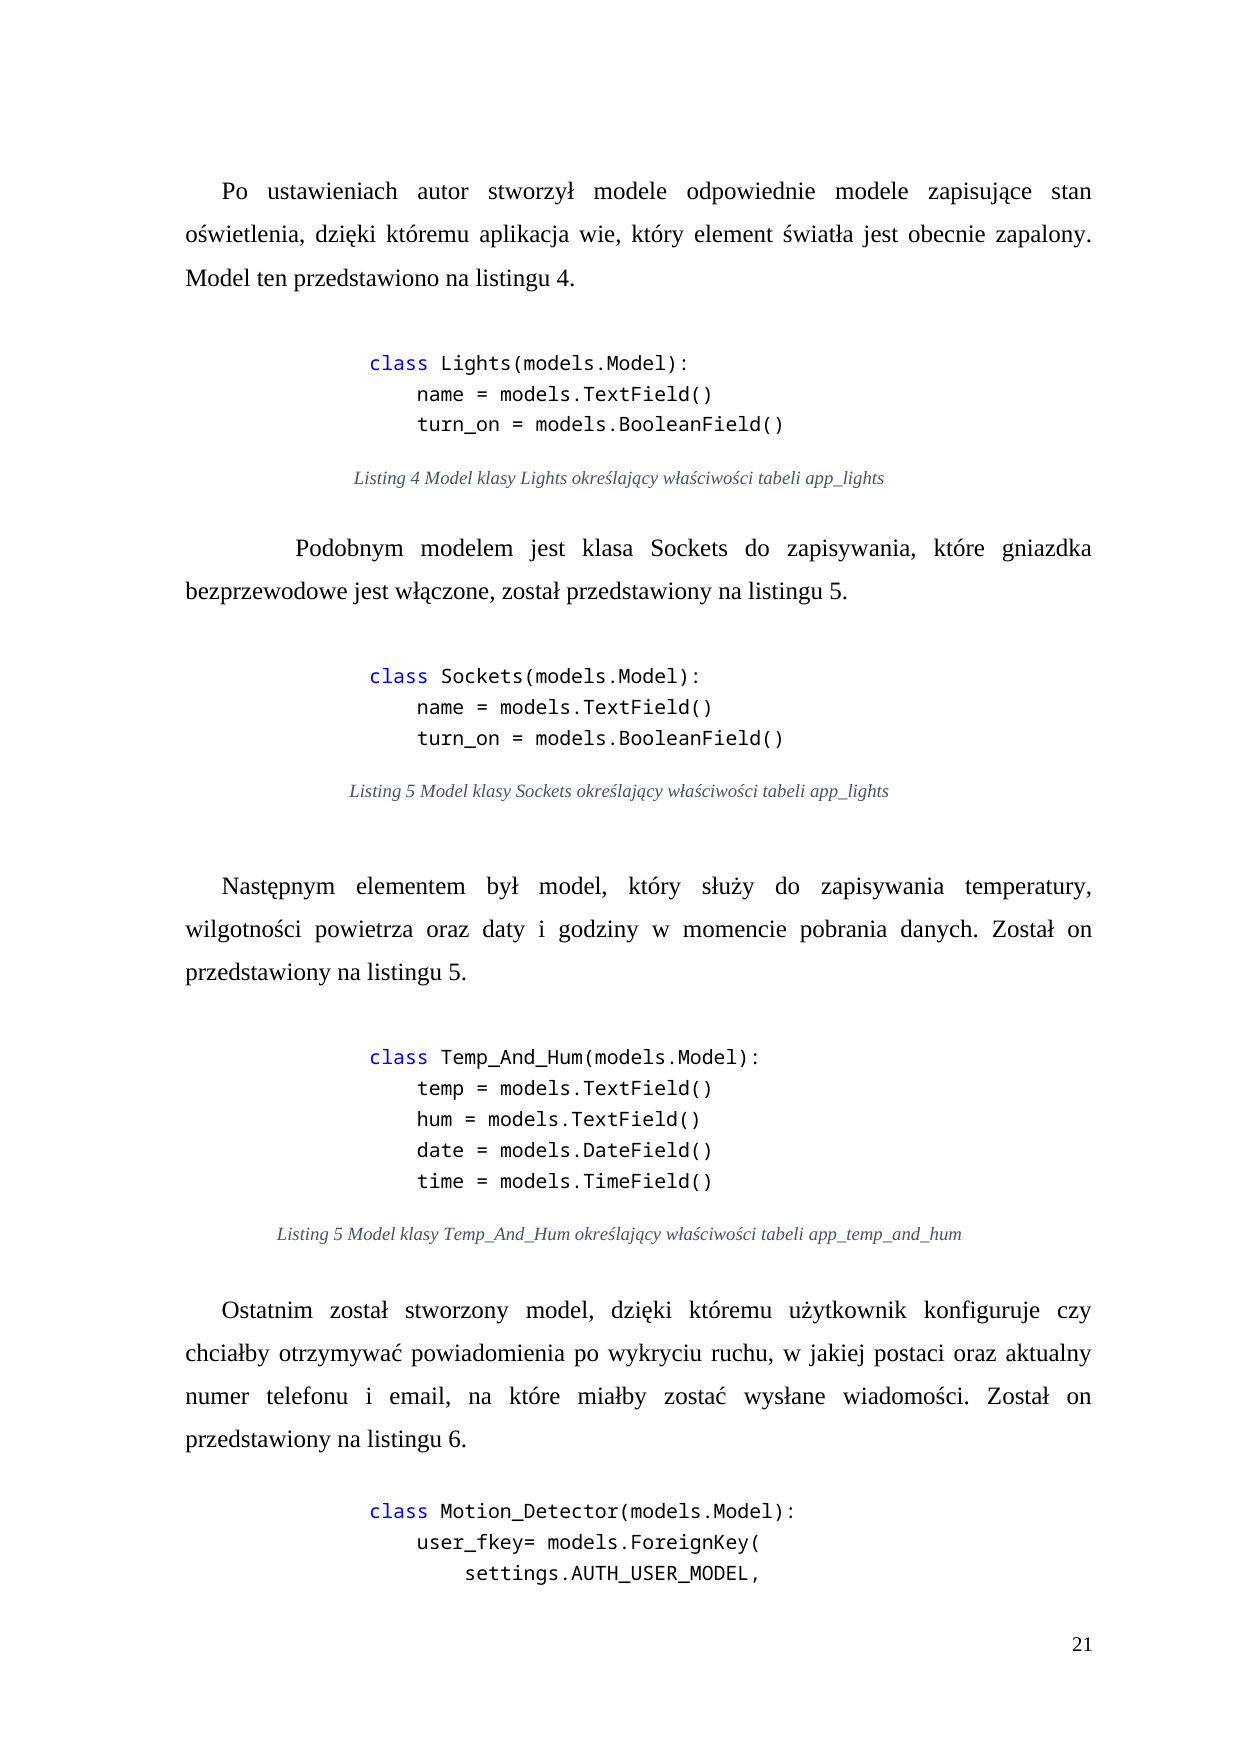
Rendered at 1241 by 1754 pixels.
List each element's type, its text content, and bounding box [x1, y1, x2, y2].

text date = models.DateField() [369, 1136, 1093, 1163]
text Listing 5 Model klasy Temp_And_Hum określający właściwości tabeli app_temp_and_hum [148, 1223, 1093, 1244]
text class Temp_And_Hum(models.Model): [369, 1043, 1093, 1070]
text class Motion_Detector(models.Model): [369, 1497, 1093, 1524]
text Listing 4 Model klasy Lights określający właściwości tabeli app_lights [148, 467, 1093, 488]
text name = models.TextField() [369, 693, 1093, 720]
text Po ustawieniach autor stworzył modele odpowiednie modele zapisujące stan oświetlenia, dzięki któremu aplikacja wie, który element światła jest obecnie zapalony. Model ten przedstawiono na listingu 4. [185, 176, 1093, 291]
text turn_on = models.BooleanField() [369, 411, 1093, 438]
text class Lights(models.Model): [369, 349, 1093, 376]
text Listing 5 Model klasy Sockets określający właściwości tabeli app_lights [148, 780, 1093, 802]
text Ostatnim został stworzony model, dzięki któremu użytkownik konfiguruje czy chciałby otrzymywać powiadomienia po wykryciu ruchu, w jakiej postaci oraz aktualny numer telefonu i email, na które miałby zostać wysłane wiadomości. Został on przedstawiony na listingu 6. [185, 1295, 1093, 1453]
text temp = models.TextField() [369, 1074, 1093, 1101]
text turn_on = models.BooleanField() [369, 724, 1093, 751]
text name = models.TextField() [369, 380, 1093, 407]
text Podobnym modelem jest klasa Sockets do zapisywania, które gniazdka bezprzewodowe jest włączone, został przedstawiony na listingu 5. [185, 533, 1093, 605]
text Następnym elementem był model, który służy do zapisywania temperatury, wilgotności powietrza oraz daty i godziny w momencie pobrania danych. Został on przedstawiony na listingu 5. [185, 871, 1093, 986]
text settings.AUTH_USER_MODEL, [369, 1559, 1093, 1586]
text hum = models.TextField() [369, 1105, 1093, 1132]
text time = models.TimeField() [369, 1167, 1093, 1194]
text user_fkey= models.ForeignKey( [369, 1528, 1093, 1555]
text class Sockets(models.Model): [369, 662, 1093, 689]
